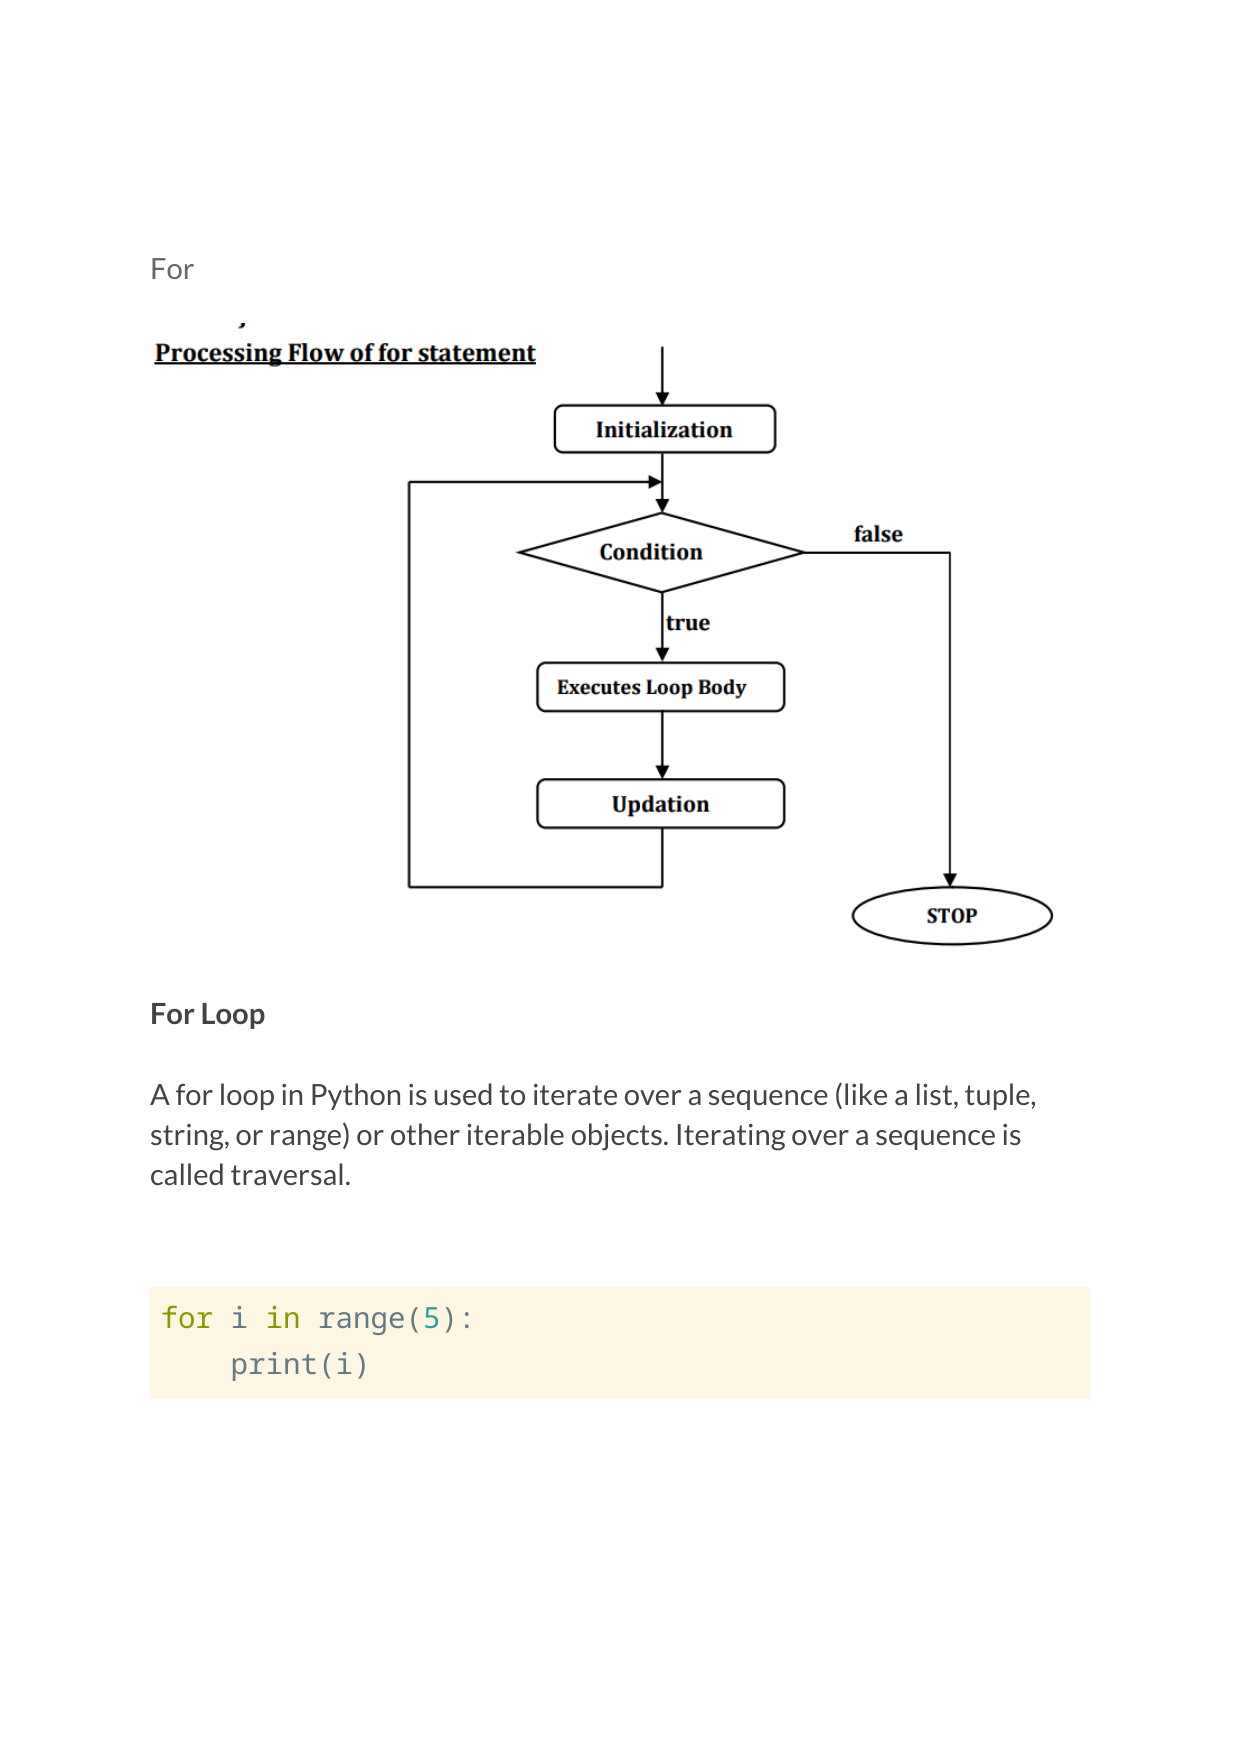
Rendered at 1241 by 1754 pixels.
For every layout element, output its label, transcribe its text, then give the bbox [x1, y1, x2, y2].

text For Loop A for loop in Python is used to iterate over a sequence (like a list, tuple, string, or range) or other iterable objects. Iterating over a sequence is called traversal. [150, 996, 1090, 1192]
picture [150, 323, 1091, 953]
table_header for i in range(5): print(i) [150, 1287, 1090, 1399]
subtitle For [150, 251, 1090, 286]
